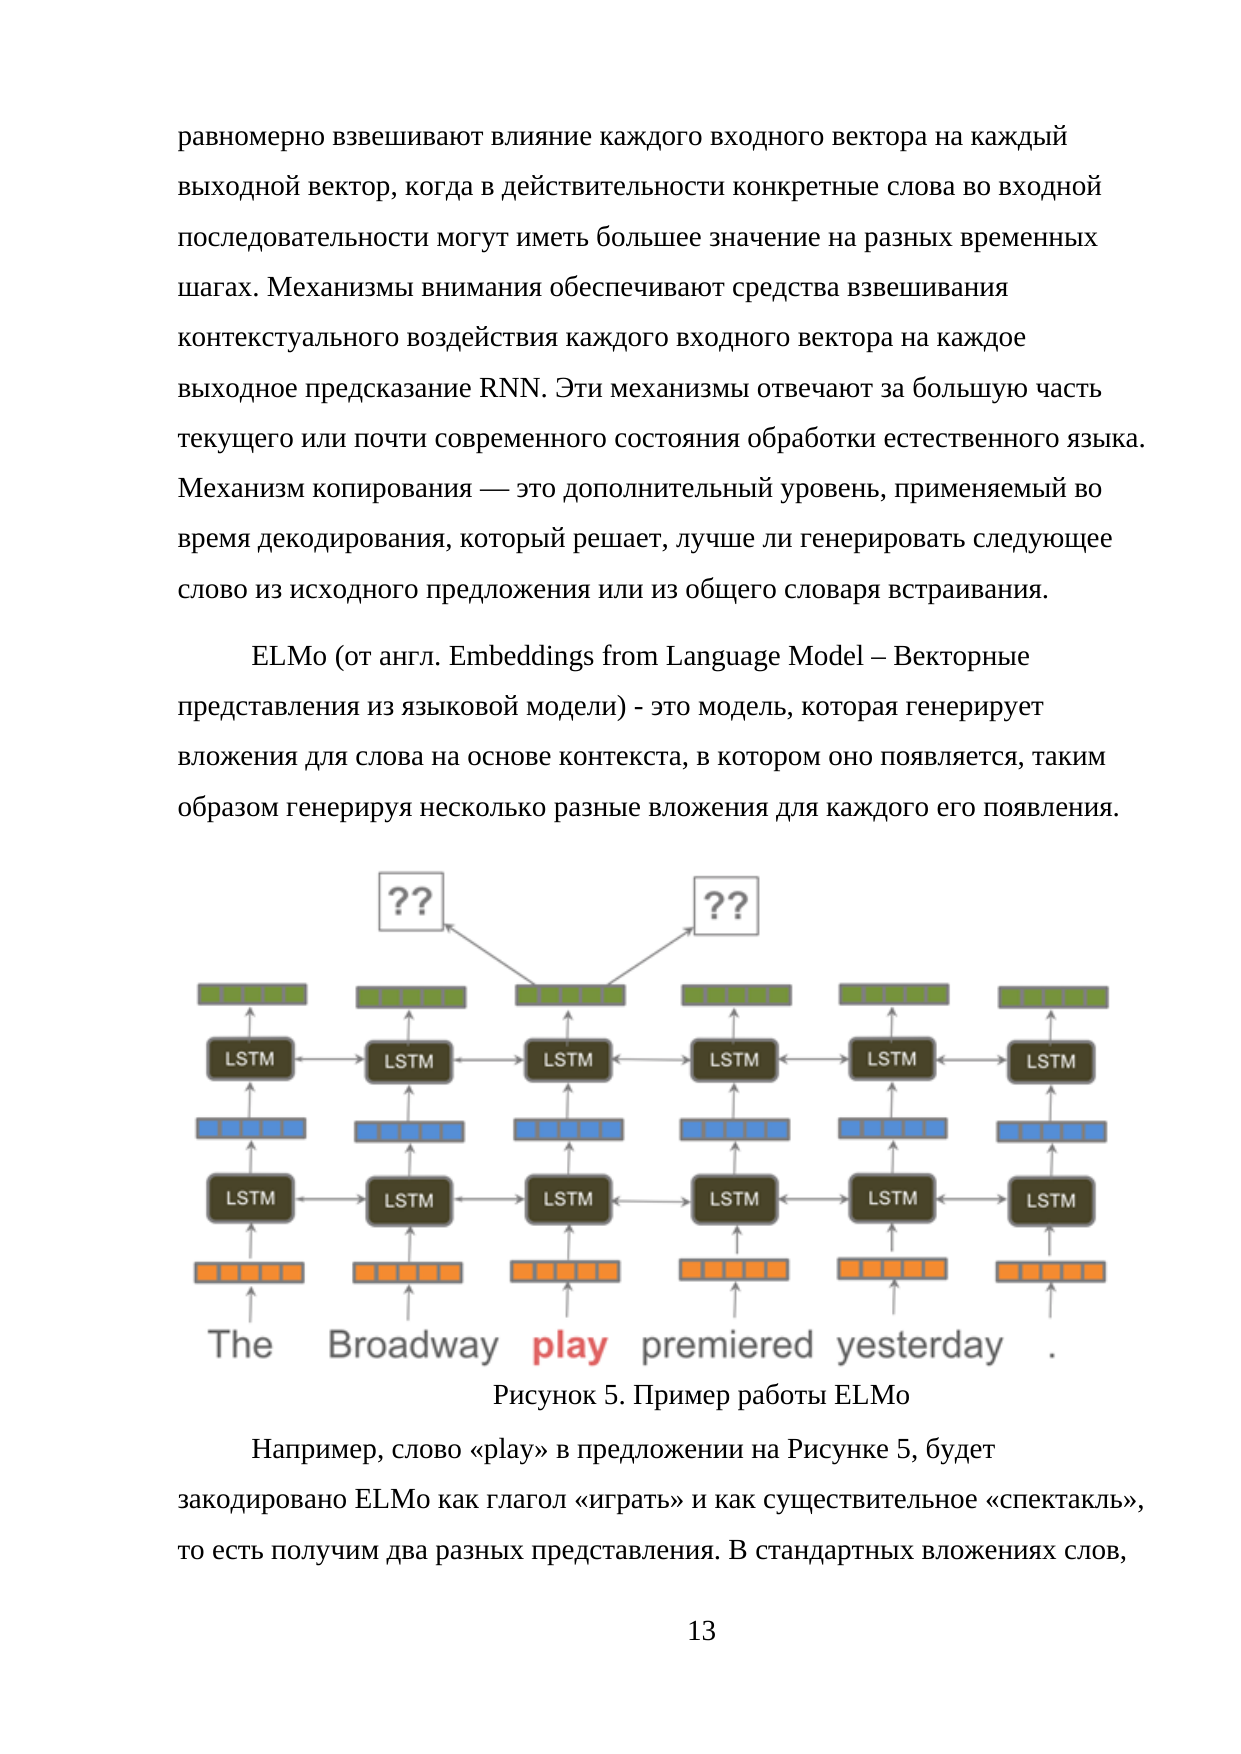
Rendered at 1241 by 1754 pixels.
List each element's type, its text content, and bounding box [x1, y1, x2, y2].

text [177, 1431, 1152, 1566]
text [177, 118, 1152, 604]
picture [177, 855, 1128, 1377]
text Рисунок 5. Пример работы ELMo [177, 1377, 1152, 1411]
text ELMo (от англ. Embeddings from Language Model – Векторные представления из языковой модели) - это модель, которая генерирует вложения для слова на основе контекста, в котором оно появляется, таким образом генерируя несколько разные вложения для каждого его появления. [177, 638, 1152, 822]
